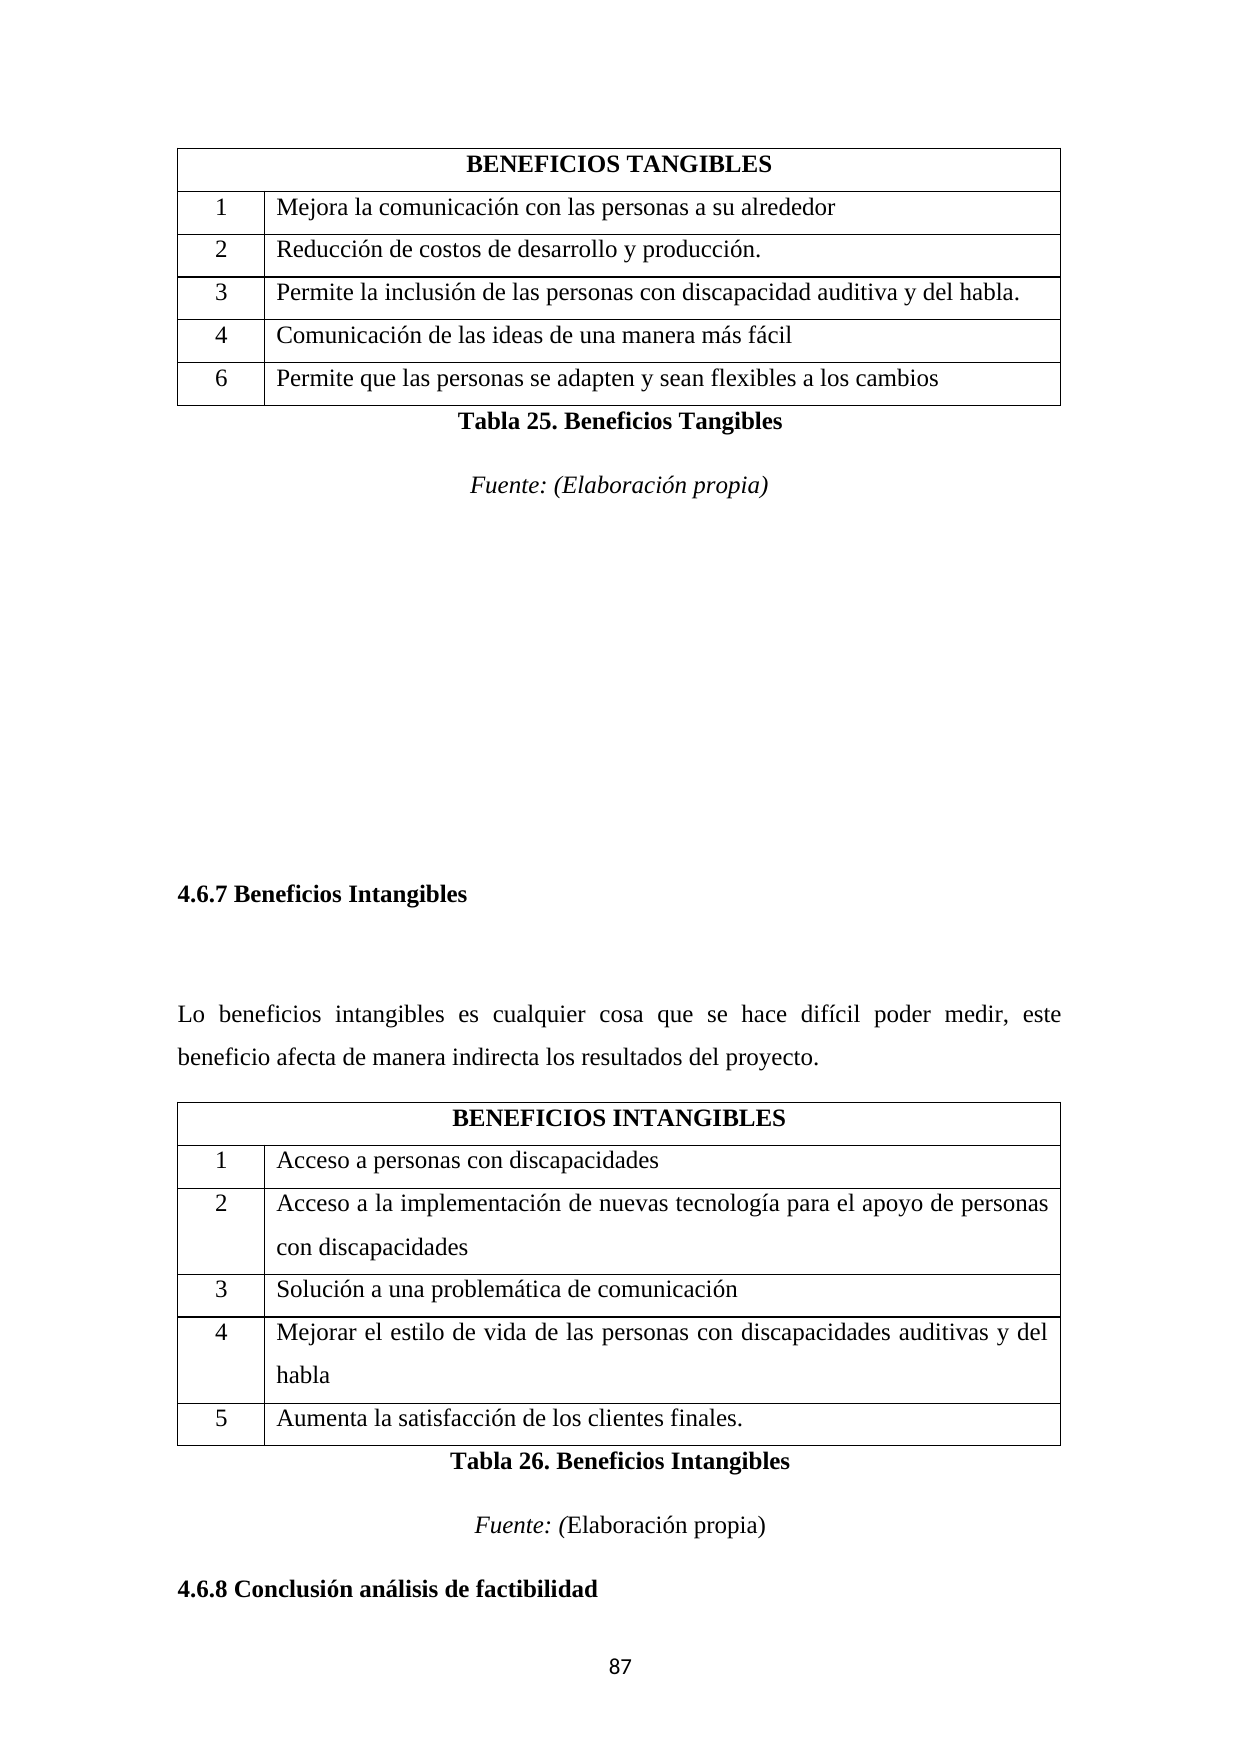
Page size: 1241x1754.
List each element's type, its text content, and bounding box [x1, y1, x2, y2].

table_cell 2 [178, 1189, 264, 1273]
table_cell 4 [178, 1318, 264, 1402]
list 4.6.8 Conclusión análisis de factibilidad [177, 1574, 1063, 1603]
table_header BENEFICIOS INTANGIBLES [178, 1103, 1060, 1144]
text Lo beneficios intangibles es cualquier cosa que se hace difícil poder medir, este beneficio afecta de manera indirecta los resultados del proyecto. [177, 999, 1063, 1071]
table_cell Mejorar el estilo de vida de las personas con discapacidades auditivas y del habla [265, 1318, 1060, 1402]
table_cell 2 [178, 235, 264, 276]
table_cell Permite que las personas se adapten y sean flexibles a los cambios [265, 363, 1060, 405]
table_cell 3 [178, 278, 264, 319]
table_cell 6 [178, 363, 264, 405]
table_cell Acceso a la implementación de nuevas tecnología para el apoyo de personas con discapacidades [265, 1189, 1060, 1273]
text Tabla 26. Beneficios Intangibles [177, 1446, 1063, 1475]
table_cell 4 [178, 320, 264, 362]
table_cell Mejora la comunicación con las personas a su alrededor [265, 192, 1060, 233]
table_cell 3 [178, 1275, 264, 1316]
table_cell Comunicación de las ideas de una manera más fácil [265, 320, 1060, 362]
table_header BENEFICIOS TANGIBLES [178, 149, 1060, 191]
table_cell 5 [178, 1404, 264, 1445]
text Tabla 25. Beneficios Tangibles [177, 406, 1063, 435]
table_cell Solución a una problemática de comunicación [265, 1275, 1060, 1316]
table_cell Reducción de costos de desarrollo y producción. [265, 235, 1060, 276]
text Fuente: (Elaboración propia) [177, 1510, 1063, 1539]
table_cell Acceso a personas con discapacidades [265, 1146, 1060, 1187]
table_cell 1 [178, 192, 264, 233]
list 4.6.7 Beneficios Intangibles [177, 879, 1063, 908]
table_cell 1 [178, 1146, 264, 1187]
table_cell Aumenta la satisfacción de los clientes finales. [265, 1404, 1060, 1445]
text Fuente: (Elaboración propia) [177, 470, 1063, 499]
table_cell Permite la inclusión de las personas con discapacidad auditiva y del habla. [265, 278, 1060, 319]
